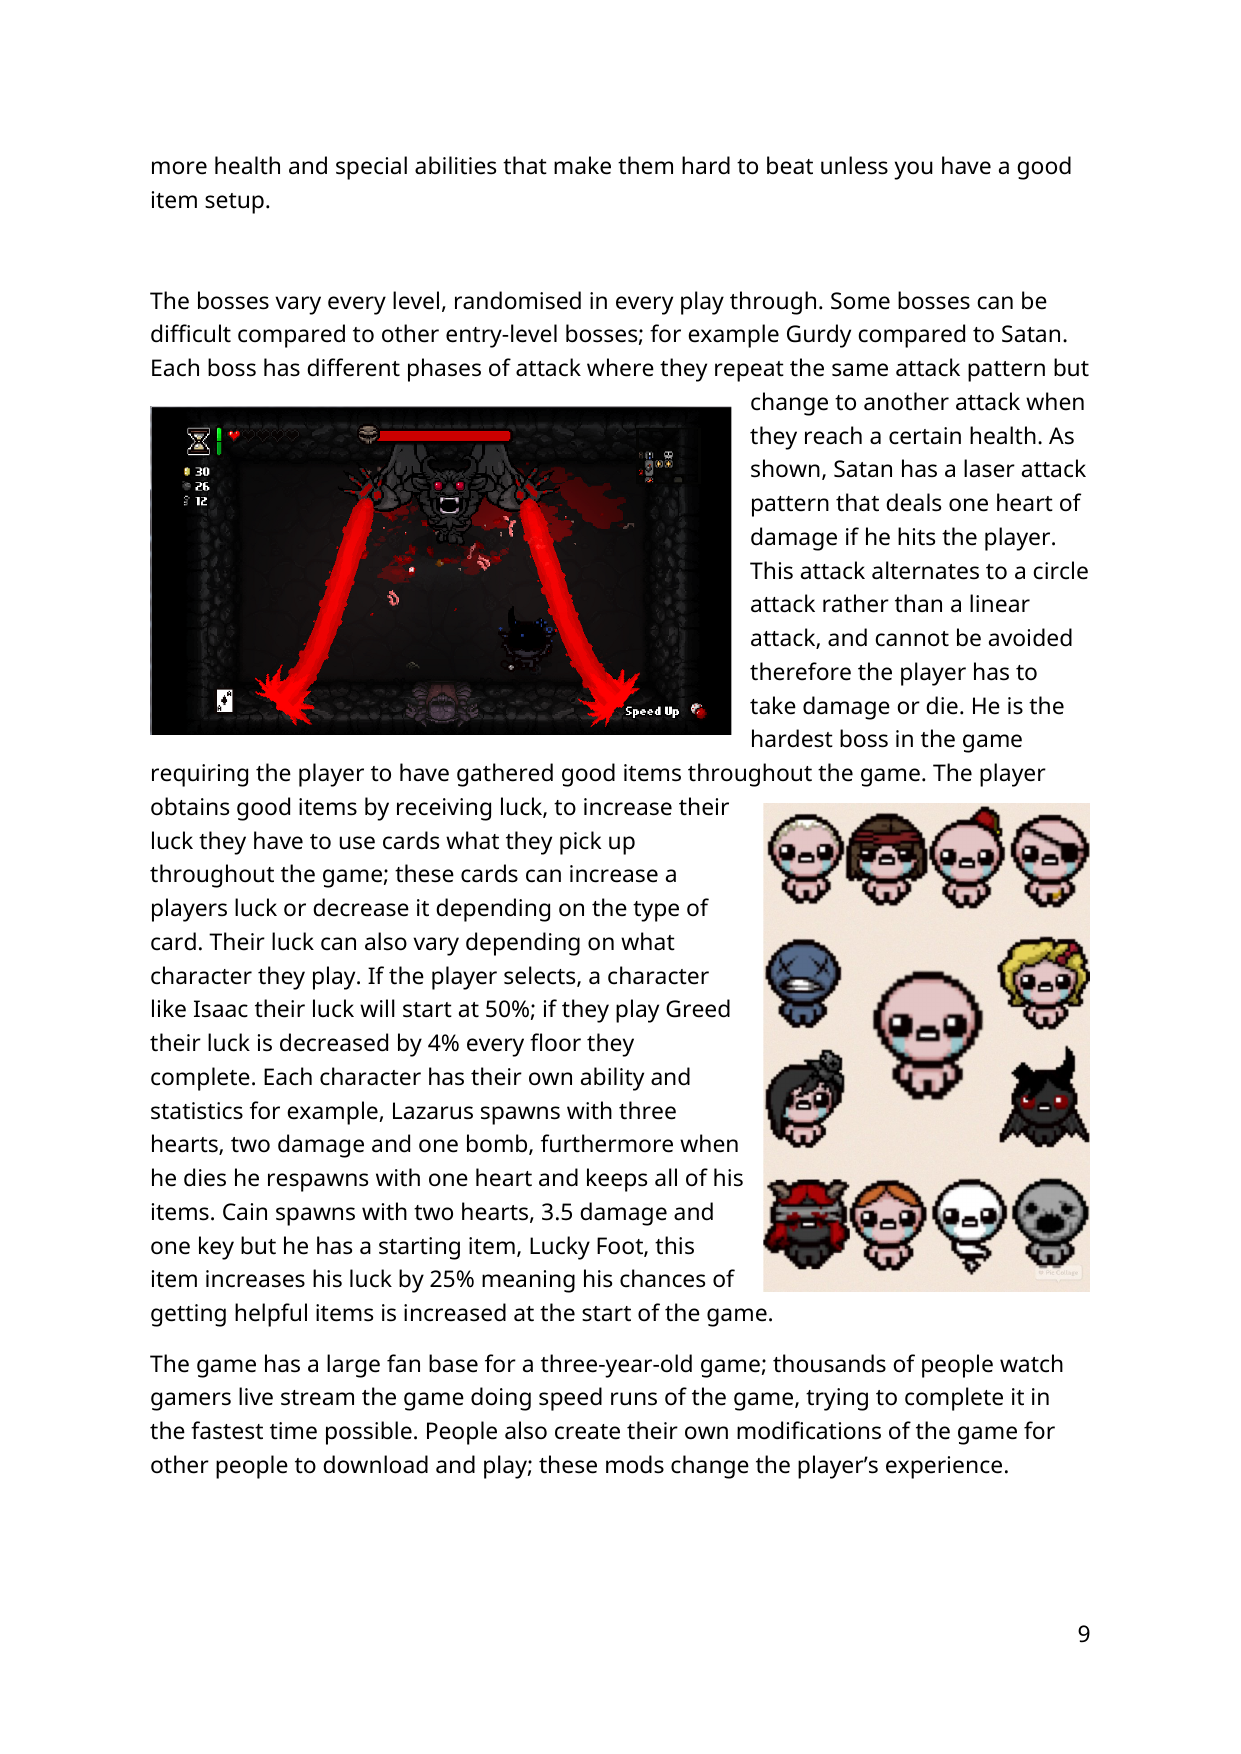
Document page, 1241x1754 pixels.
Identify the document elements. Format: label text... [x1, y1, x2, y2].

picture [763, 803, 1090, 1292]
picture [150, 406, 732, 735]
text The game has a large fan base for a three-year-old game; thousands of people watch gamers live stream the game doing speed runs of the game, trying to complete it in the fastest time possible. People also create their own modifications of the game for other people to download and play; these mods change the player’s experience. [150, 1347, 1090, 1480]
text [150, 150, 1090, 215]
